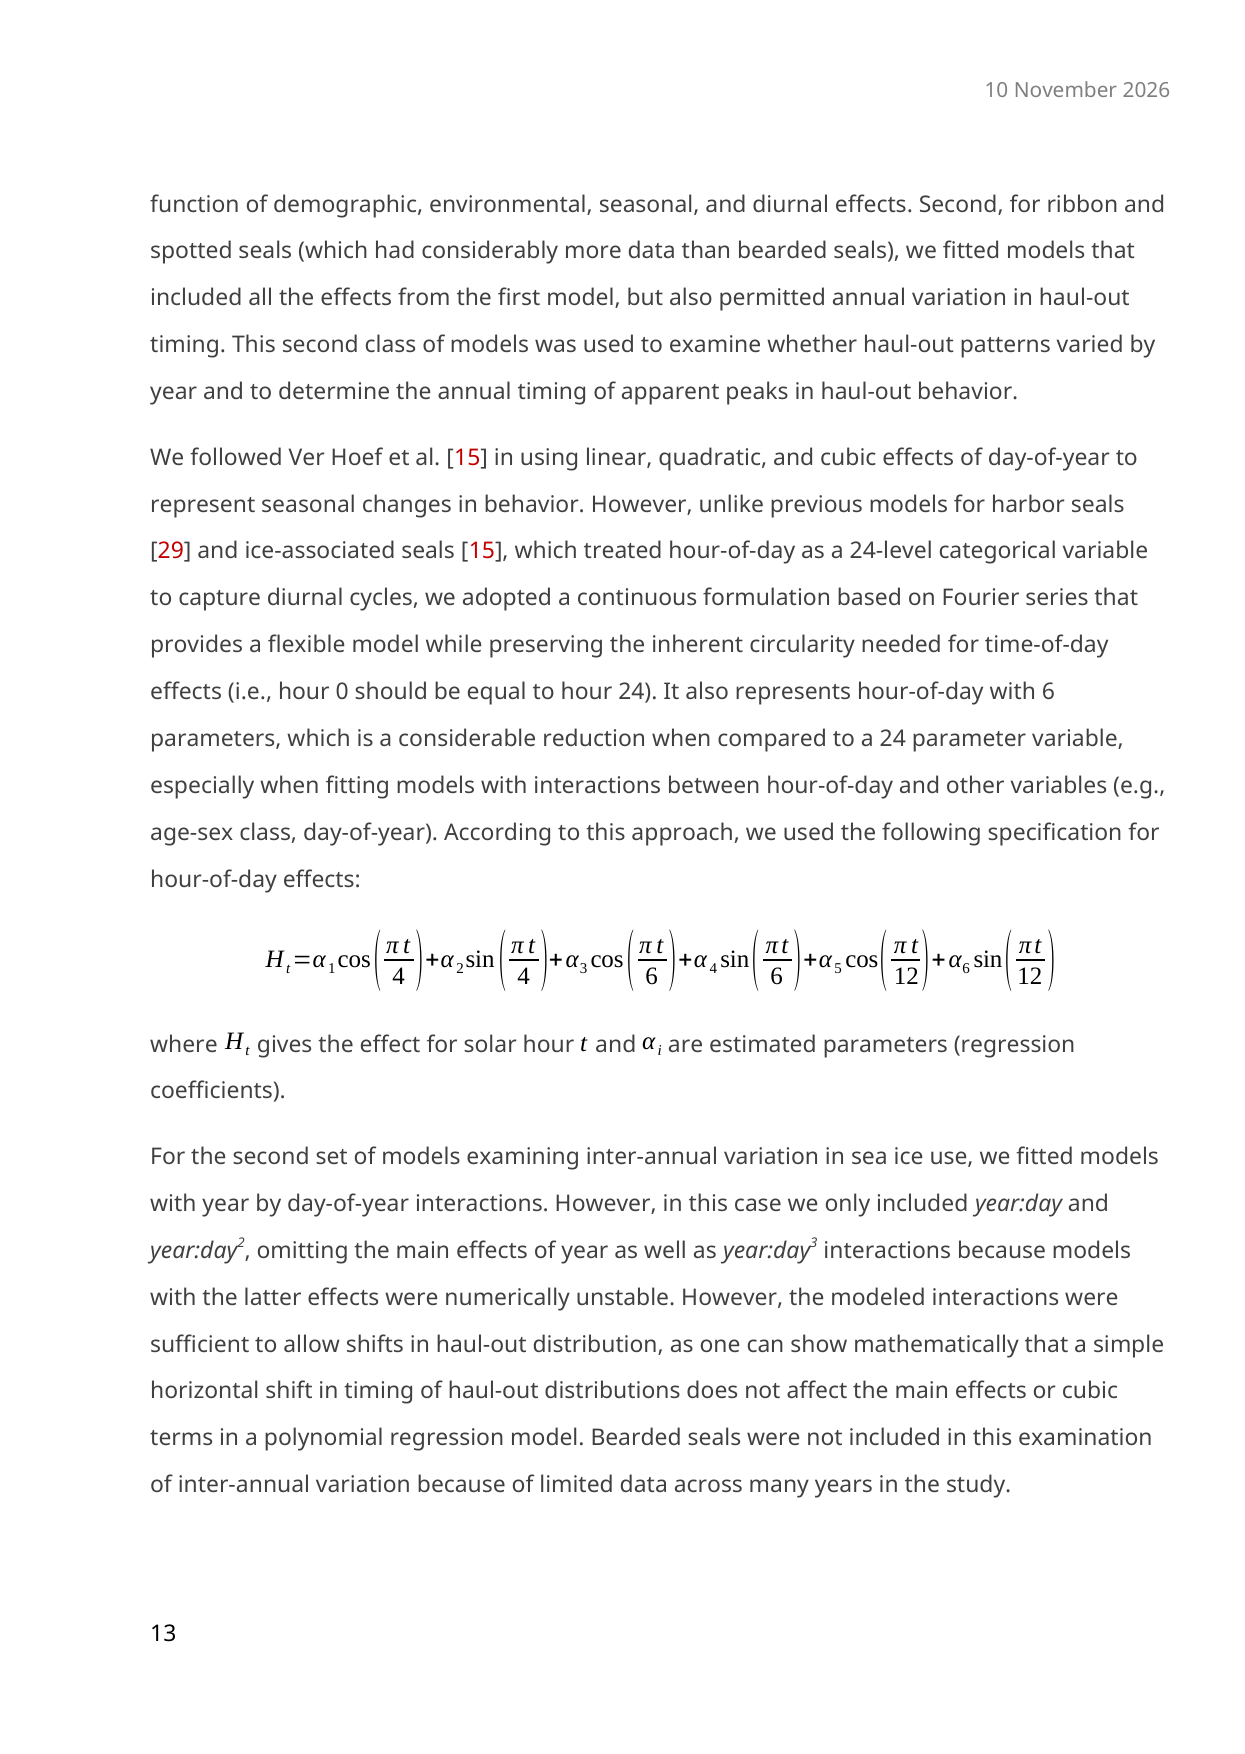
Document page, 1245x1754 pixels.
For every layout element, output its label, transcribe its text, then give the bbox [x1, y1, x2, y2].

text We followed Ver Hoef et al. [15] in using linear, quadratic, and cubic effects of day-of-year to represent seasonal changes in behavior. However, unlike previous models for harbor seals [29] and ice-associated seals [15], which treated hour-of-day as a 24-level categorical variable to capture diurnal cycles, we adopted a continuous formulation based on Fourier series that provides a flexible model while preserving the inherent circularity needed for time-of-day effects (i.e., hour 0 should be equal to hour 24). It also represents hour-of-day with 6 parameters, which is a considerable reduction when compared to a 24 parameter variable, especially when fitting models with interactions between hour-of-day and other variables (e.g., age-sex class, day-of-year). According to this approach, we used the following specification for hour-of-day effects: [150, 441, 1170, 894]
text For the second set of models examining inter-annual variation in sea ice use, we fitted models with year by day-of-year interactions. However, in this case we only included year:day and year:day2, omitting the main effects of year as well as year:day3 interactions because models with the latter effects were numerically unstable. However, the modeled interactions were sufficient to allow shifts in haul-out distribution, as one can show mathematically that a simple horizontal shift in timing of haul-out distributions does not affect the main effects or cubic terms in a polynomial regression model. Bearded seals were not included in this examination of inter-annual variation because of limited data across many years in the study. [150, 1140, 1170, 1499]
text where gives the effect for solar hour and are estimated parameters (regression coefficients). [150, 1027, 1170, 1106]
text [150, 187, 1170, 406]
